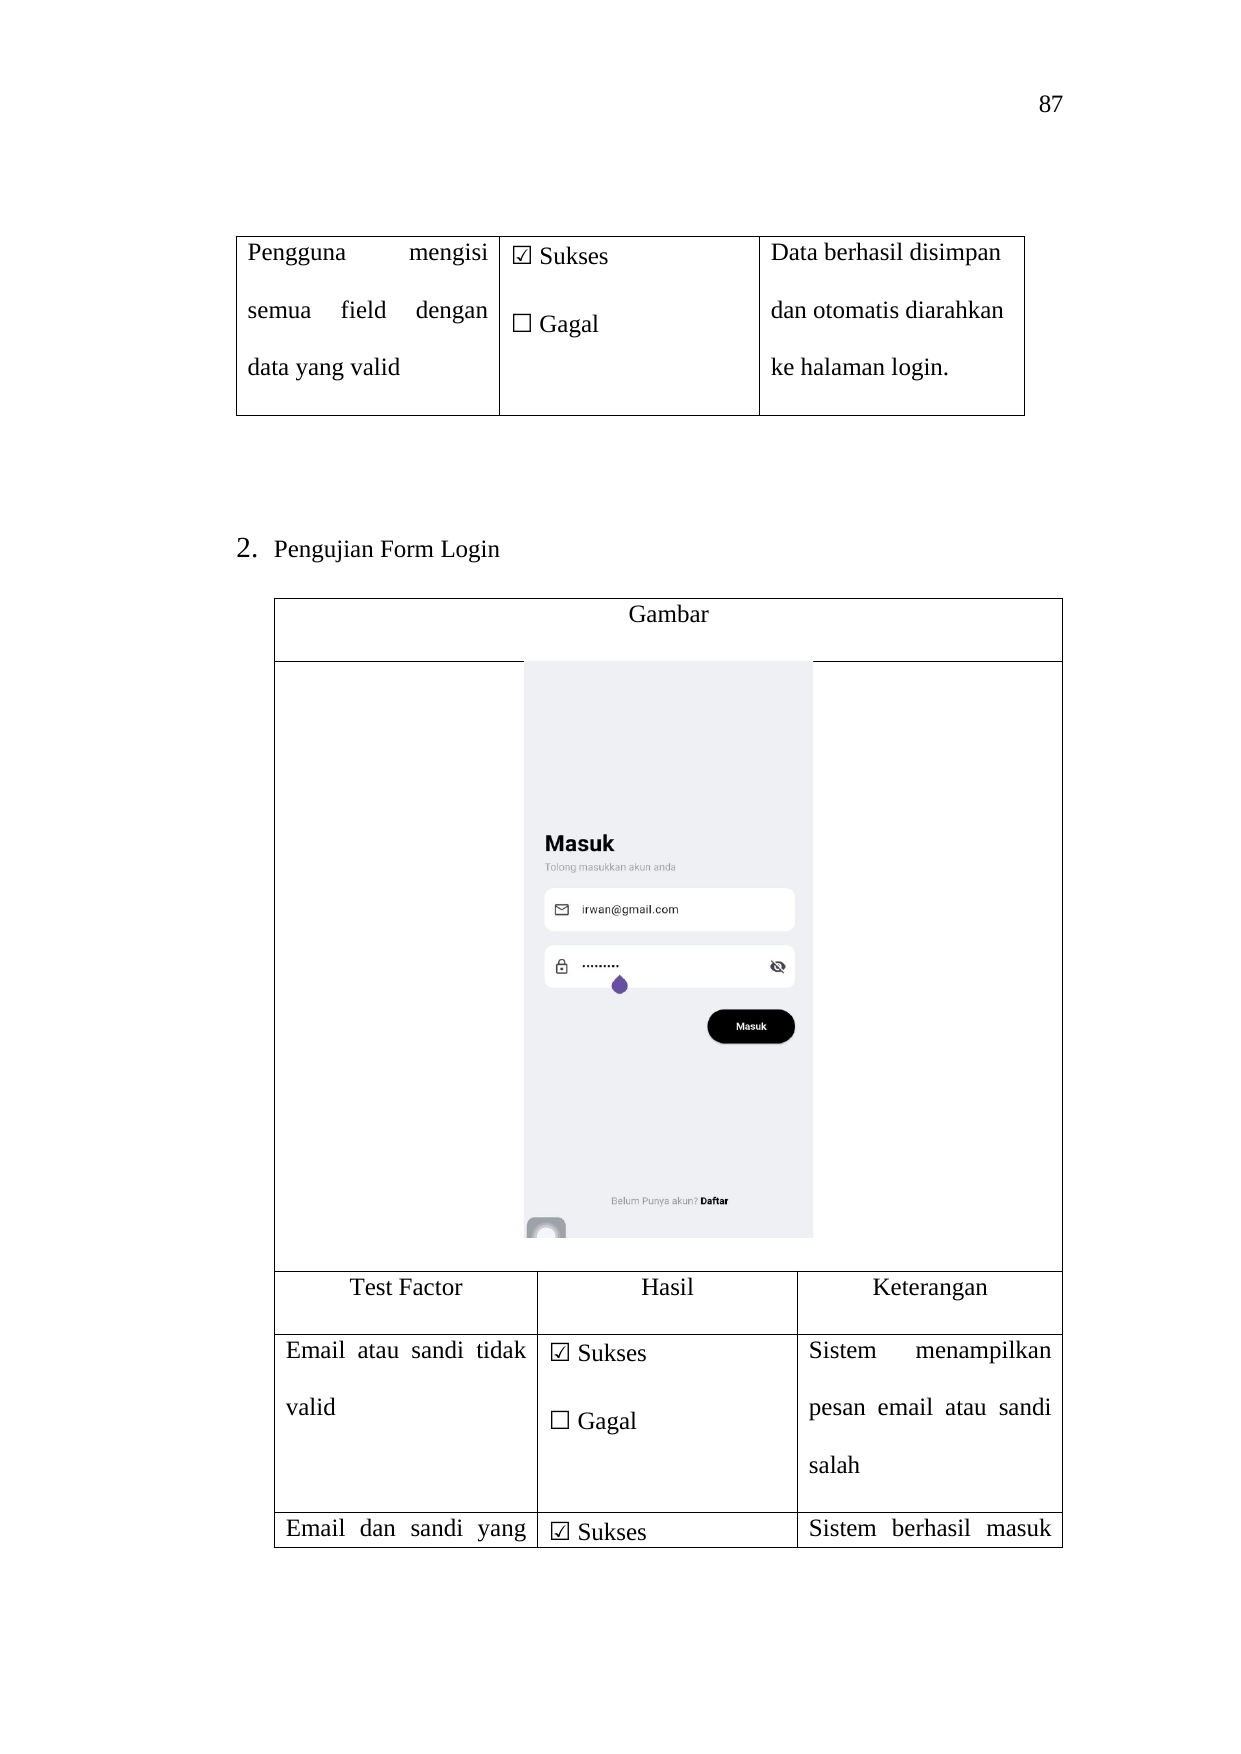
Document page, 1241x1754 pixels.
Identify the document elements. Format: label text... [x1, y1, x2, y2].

table_cell ☑ Sukses ☐ Gagal [538, 1335, 797, 1512]
table_cell ☑ Sukses ☐ Gagal [538, 1513, 797, 1547]
table_cell Hasil [538, 1272, 797, 1334]
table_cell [275, 1513, 537, 1547]
table_cell Keterangan [798, 1272, 1062, 1334]
table_cell Email atau sandi tidak valid [275, 1335, 537, 1512]
table_cell Sistem menampilkan pesan email atau sandi salah [798, 1335, 1062, 1512]
table_cell Pengguna mengisi semua field dengan data yang valid [237, 237, 499, 414]
table_cell Data berhasil disimpan dan otomatis diarahkan ke halaman login. [760, 237, 1024, 414]
table_cell Test Factor [275, 1272, 537, 1334]
table_cell ☑ Sukses ☐ Gagal [500, 237, 759, 414]
list Pengujian Form Login [236, 531, 1063, 564]
picture [523, 661, 814, 1238]
table_cell [275, 662, 1062, 1271]
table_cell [798, 1513, 1062, 1547]
table_header Gambar [275, 599, 1062, 661]
